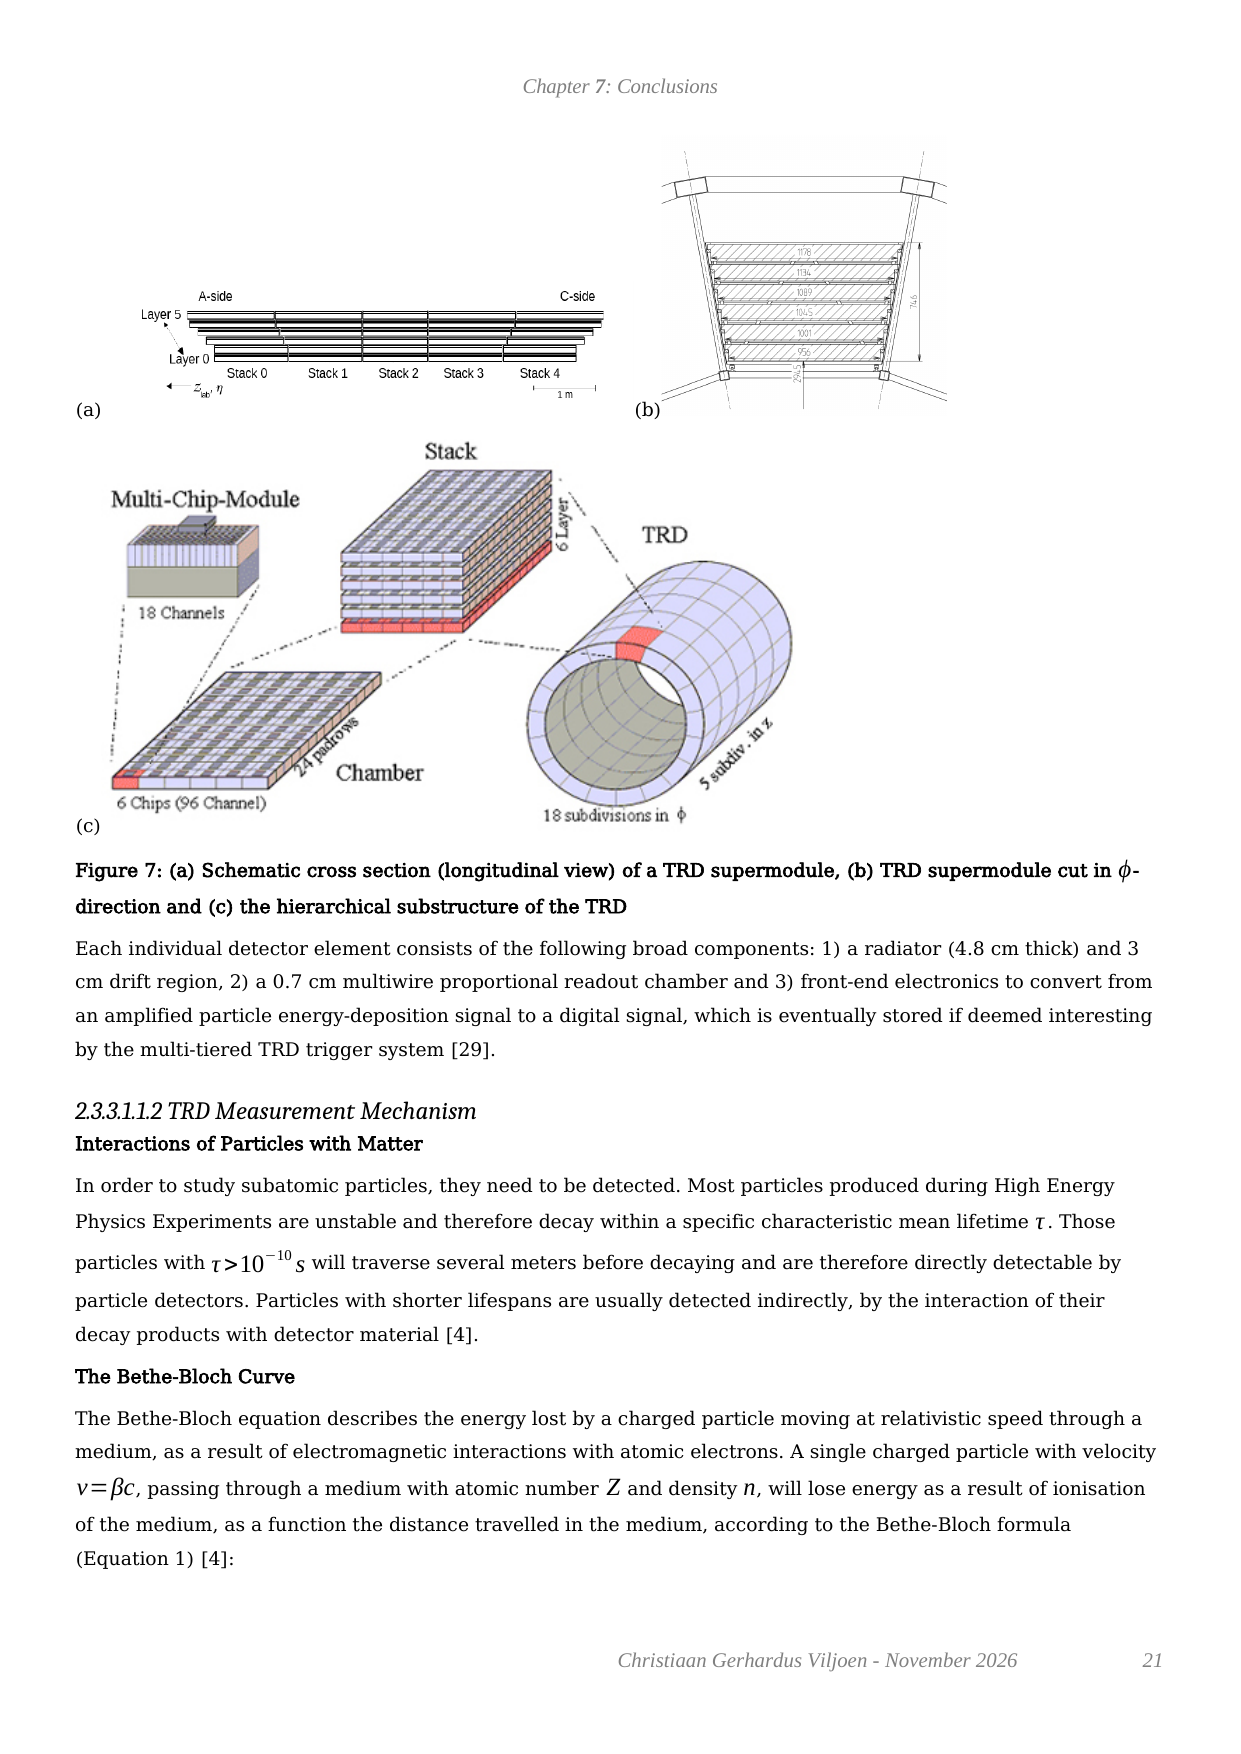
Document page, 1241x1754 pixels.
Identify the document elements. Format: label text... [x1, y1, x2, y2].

text The Bethe-Bloch equation describes the energy lost by a charged particle moving at relativistic speed through a medium, as a result of electromagnetic interactions with atomic electrons. A single charged particle with velocity , passing through a medium with atomic number and density , will lose energy as a result of ionisation of the medium, as a function the distance travelled in the medium, according to the Bethe-Bloch formula (Equation 1): [75, 1407, 1165, 1569]
text In order to study subatomic particles, they need to be detected. Most particles produced during High Energy Physics Experiments are unstable and therefore decay within a specific characteristic mean lifetime . Those particles with will traverse several meters before decaying and are therefore directly detectable by particle detectors. Particles with shorter lifespans are usually detected indirectly, by the interaction of their decay products with detector material. [75, 1174, 1165, 1345]
text Each individual detector element consists of the following broad components: 1) a radiator (4.8 cm thick) and 3 cm drift region, 2) a 0.7 cm multiwire proportional readout chamber and 3) front-end electronics to convert from an amplified particle energy-deposition signal to a digital signal, which is eventually stored if deemed interesting by the multi-tiered TRD trigger system . [75, 937, 1165, 1060]
picture [101, 439, 801, 833]
picture [102, 281, 634, 416]
text The Bethe-Bloch Curve [75, 1364, 1165, 1387]
picture [661, 135, 947, 416]
text Interactions of Particles with Matter [75, 1132, 1165, 1154]
subtitle TRD Measurement Mechanism [75, 1097, 1165, 1125]
text Figure 7: (a) Schematic cross section (longitudinal view) of a TRD supermodule, (b) TRD supermodule cut in -direction and (c) the hierarchical substructure of the TRD [75, 856, 1165, 917]
